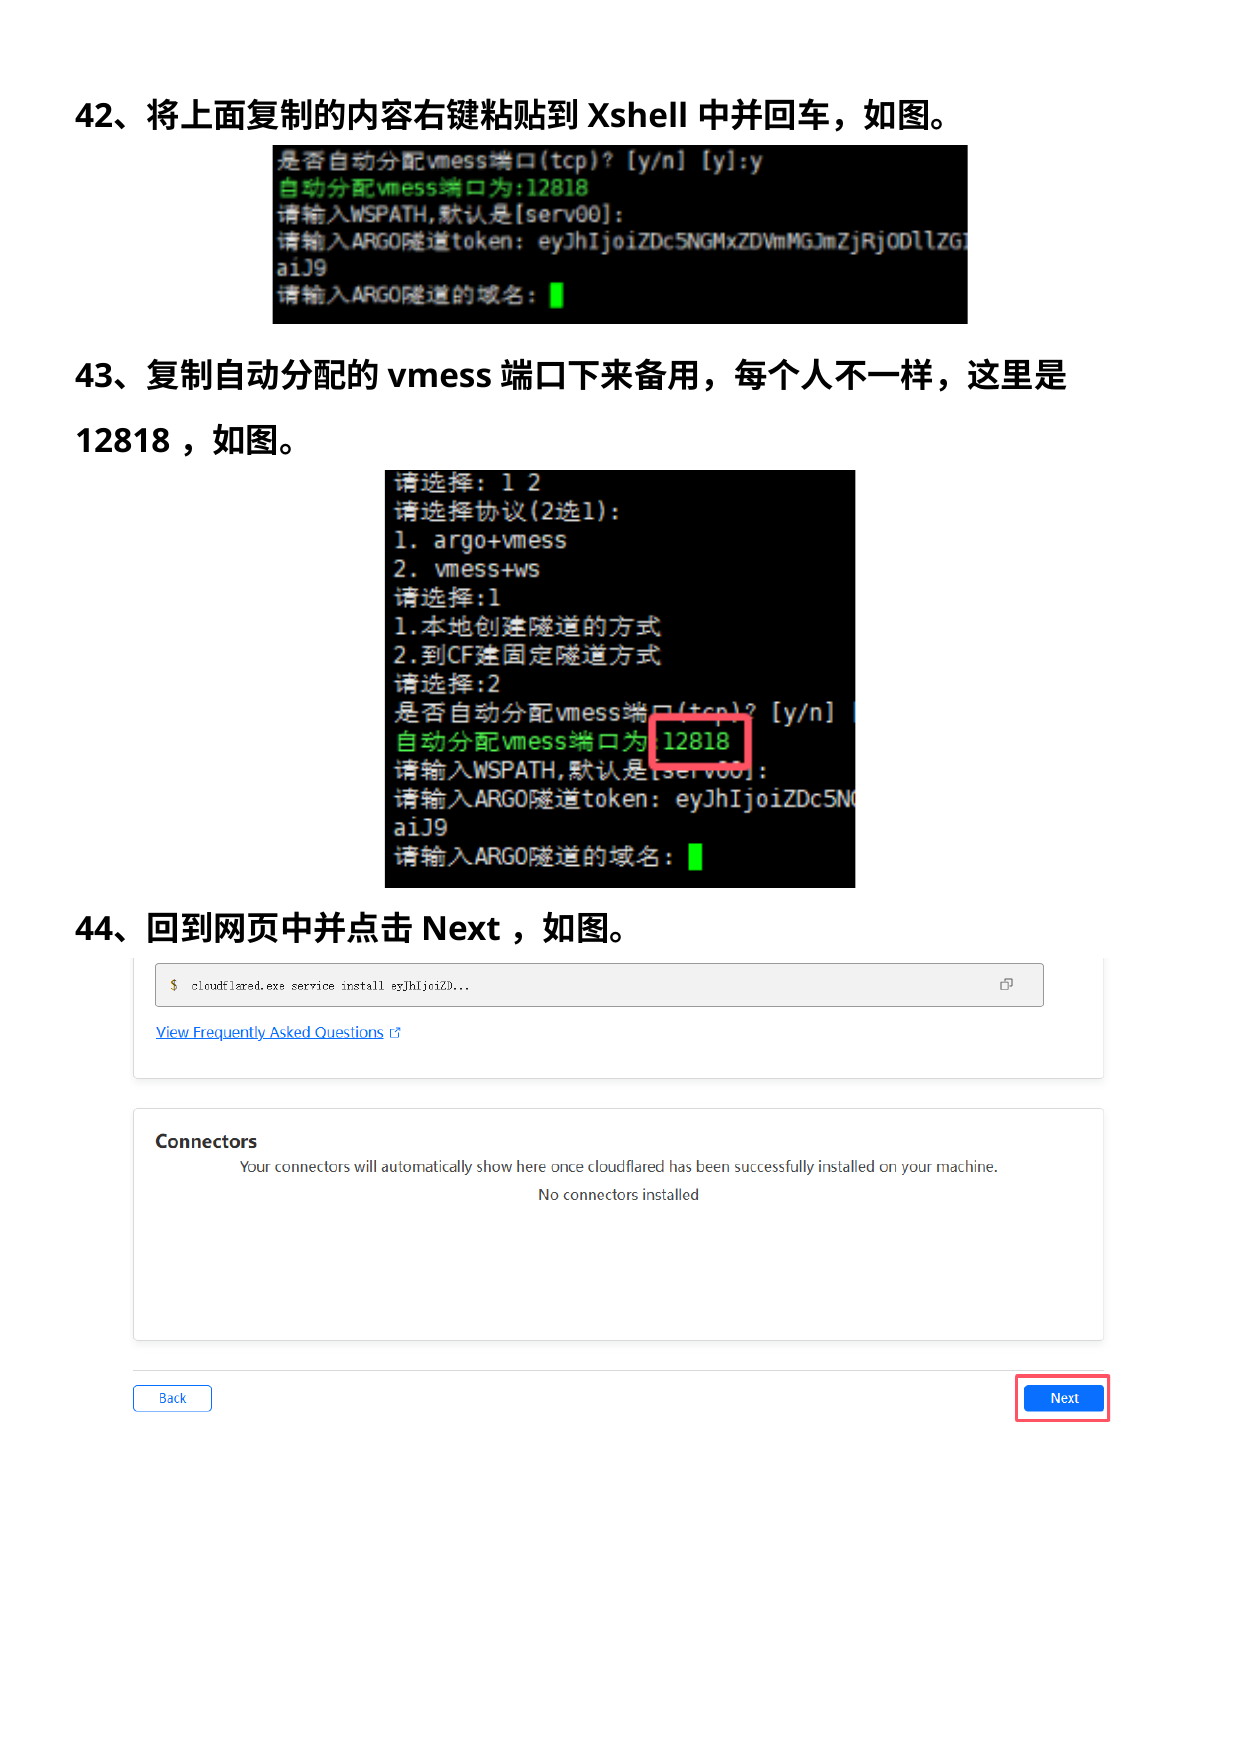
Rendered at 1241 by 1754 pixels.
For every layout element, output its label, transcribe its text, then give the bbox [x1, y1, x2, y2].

text 43、复制自动分配的 vmess 端口下来备用，每个人不一样，这里是 12818 ，如图。 [75, 341, 1165, 471]
picture [129, 958, 1111, 1435]
text 42、将上面复制的内容右键粘贴到 Xshell 中并回车，如图。 [75, 81, 1165, 146]
picture [272, 145, 968, 324]
picture [384, 470, 856, 888]
text 44、回到网页中并点击 Next ，如图。 [75, 893, 1165, 958]
